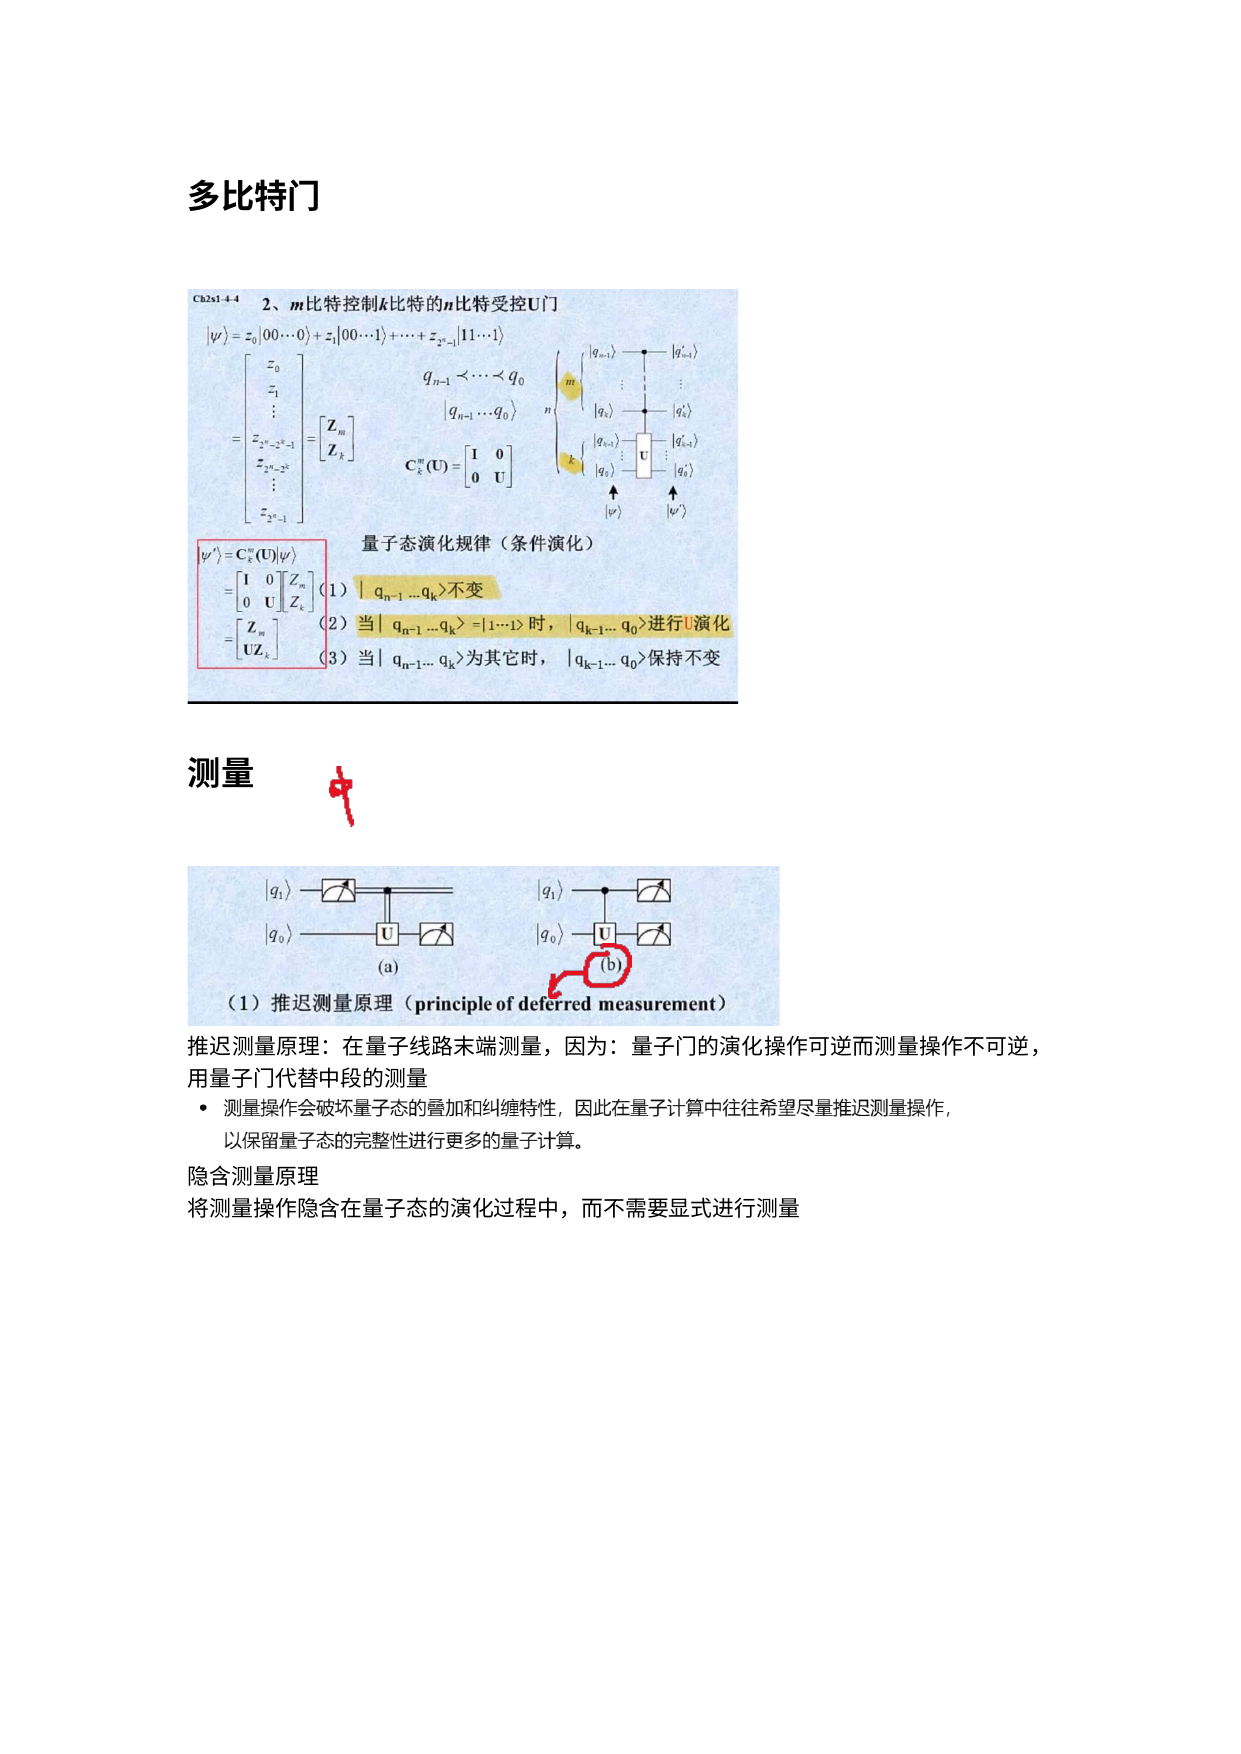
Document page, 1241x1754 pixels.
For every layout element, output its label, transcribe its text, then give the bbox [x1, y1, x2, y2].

text 隐含测量原理 [187, 1158, 1053, 1191]
picture [187, 289, 739, 704]
subtitle 测量 [187, 739, 1053, 804]
picture [187, 866, 780, 1026]
picture [329, 766, 354, 827]
text 将测量操作隐含在量子态的演化过程中，而不需要显式进行测量 [187, 1191, 1053, 1223]
text 推迟测量原理：在量子线路末端测量，因为：量子门的演化操作可逆而测量操作不可逆，用量子门代替中段的测量 [187, 1028, 1053, 1093]
subtitle 多比特门 [187, 162, 1053, 227]
picture [187, 1093, 954, 1149]
